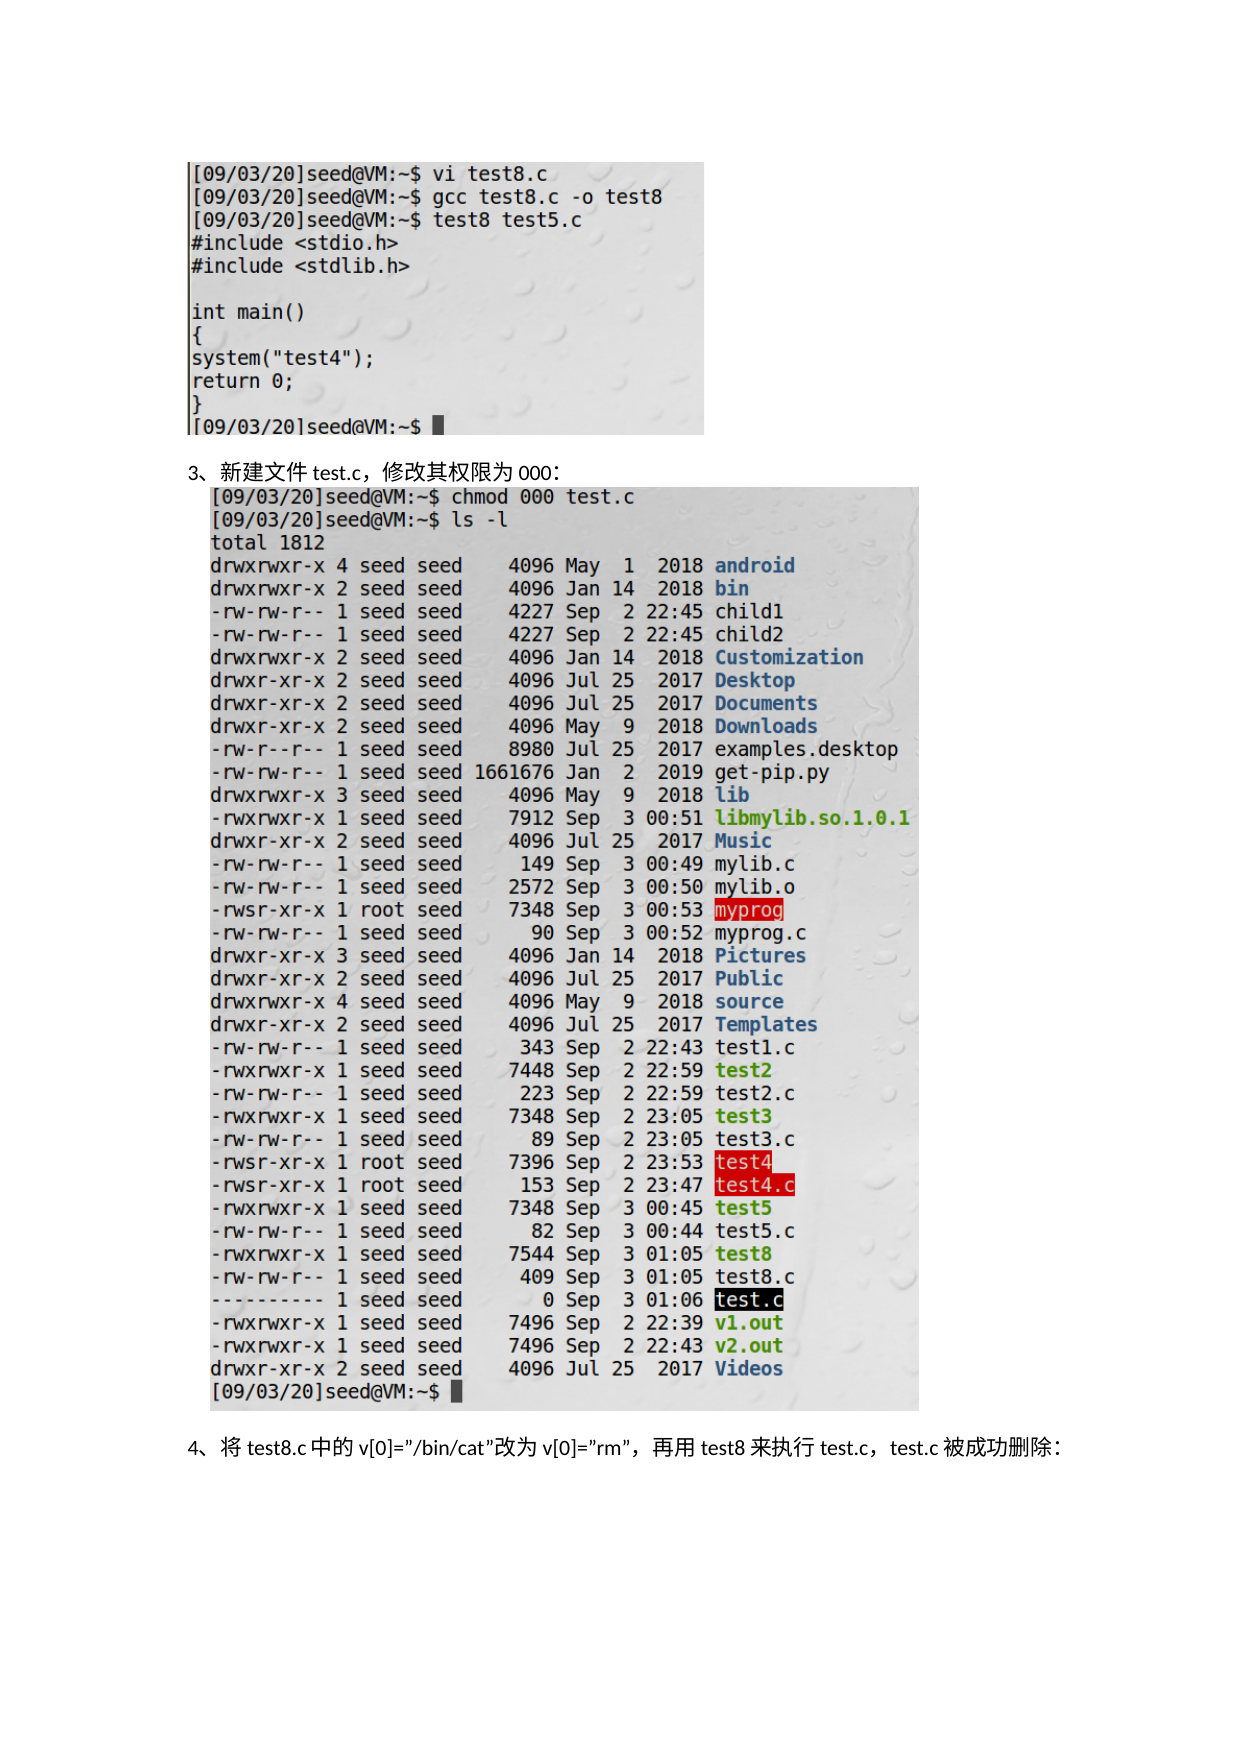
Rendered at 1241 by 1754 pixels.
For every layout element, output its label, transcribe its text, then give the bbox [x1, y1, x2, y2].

picture [209, 487, 919, 1411]
picture [187, 162, 705, 435]
list 将test8.c中的v[0]=”/bin/cat”改为v[0]=”rm”，再用test8来执行test.c，test.c被成功删除： [187, 1429, 1053, 1462]
